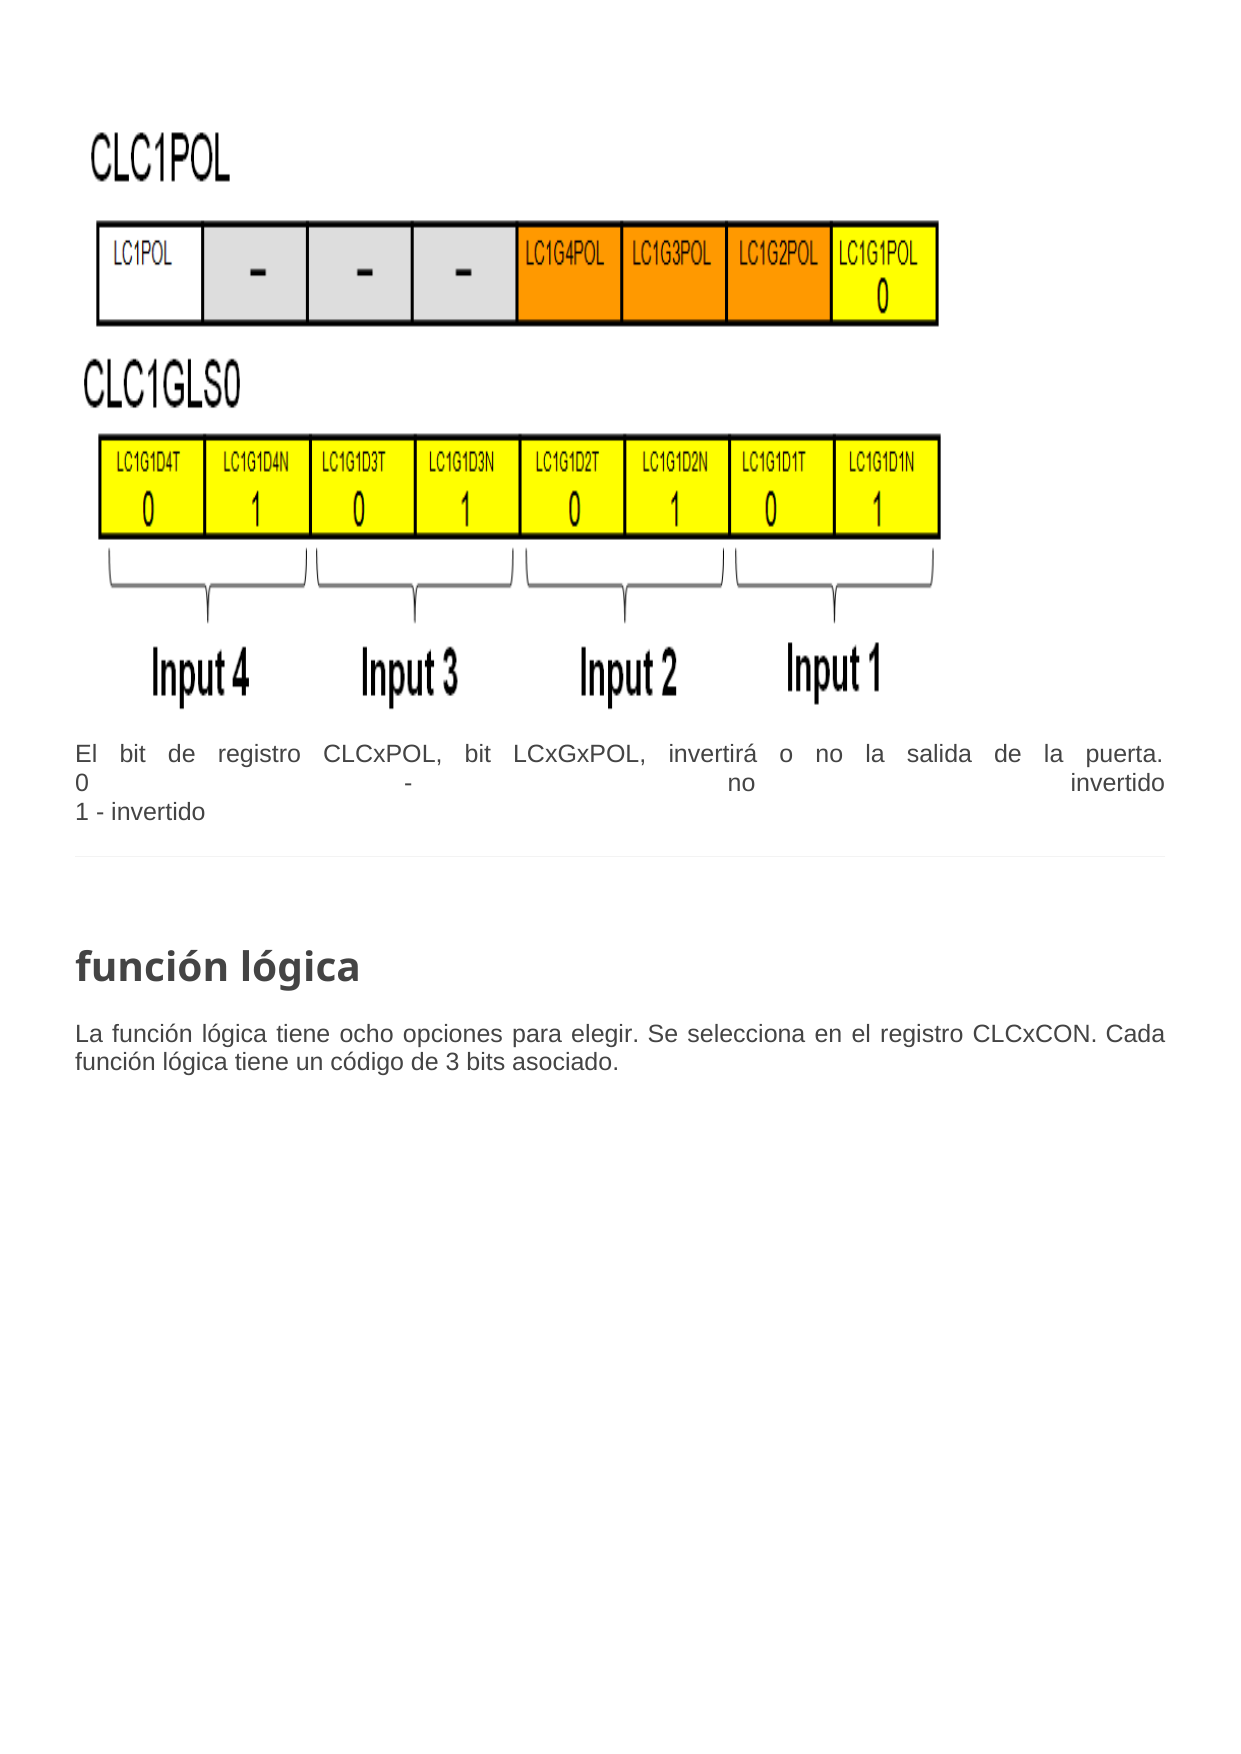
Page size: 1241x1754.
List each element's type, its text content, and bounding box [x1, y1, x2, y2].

text El bit de registro CLCxPOL, bit LCxGxPOL, invertirá o no la salida de la puerta. 0 - no invertido 1 - invertido [75, 739, 1165, 826]
text La función lógica tiene ocho opciones para elegir. Se selecciona en el registro CLCxCON. Cada función lógica tiene un código de 3 bits asociado. [75, 1019, 1165, 1076]
text función lógica [75, 938, 1165, 994]
picture [75, 75, 961, 740]
